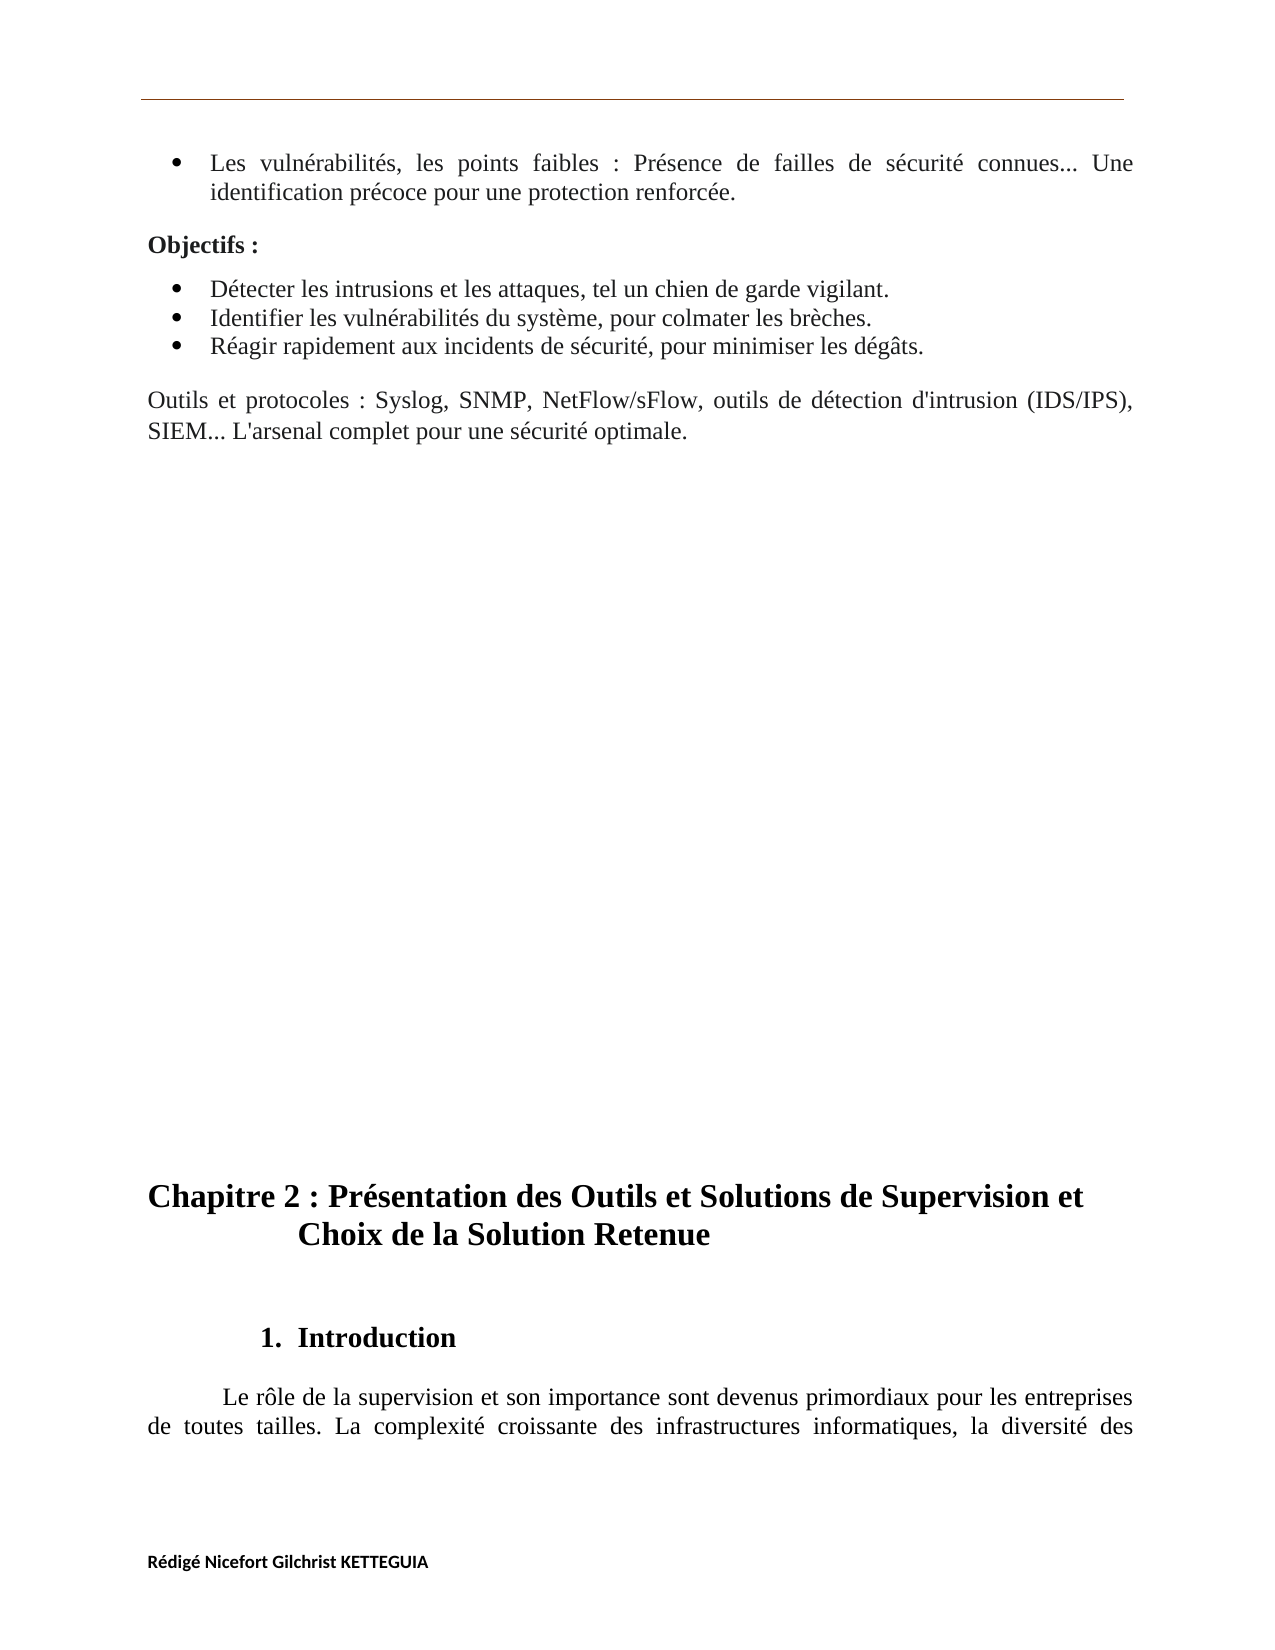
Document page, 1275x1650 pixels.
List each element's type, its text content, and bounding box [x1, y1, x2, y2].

list Identifier les vulnérabilités du système, pour colmater les brèches. [172, 303, 1135, 331]
list Réagir rapidement aux incidents de sécurité, pour minimiser les dégâts. [172, 331, 1135, 360]
list Les vulnérabilités, les points faibles : Présence de failles de sécurité connues... Une identification précoce pour une protection renforcée. [172, 148, 1135, 205]
text Chapitre 2 : Présentation des Outils et Solutions de Supervision et [147, 1176, 1135, 1214]
list Détecter les intrusions et les attaques, tel un chien de garde vigilant. [172, 274, 1135, 303]
text Outils et protocoles : Syslog, SNMP, NetFlow/sFlow, outils de détection d'intrusion (IDS/IPS), SIEM... L'arsenal complet pour une sécurité optimale. [147, 385, 1135, 445]
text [147, 1382, 1135, 1439]
text Objectifs : [147, 230, 1135, 259]
list Introduction [260, 1320, 1135, 1353]
text Choix de la Solution Retenue [297, 1214, 1135, 1253]
